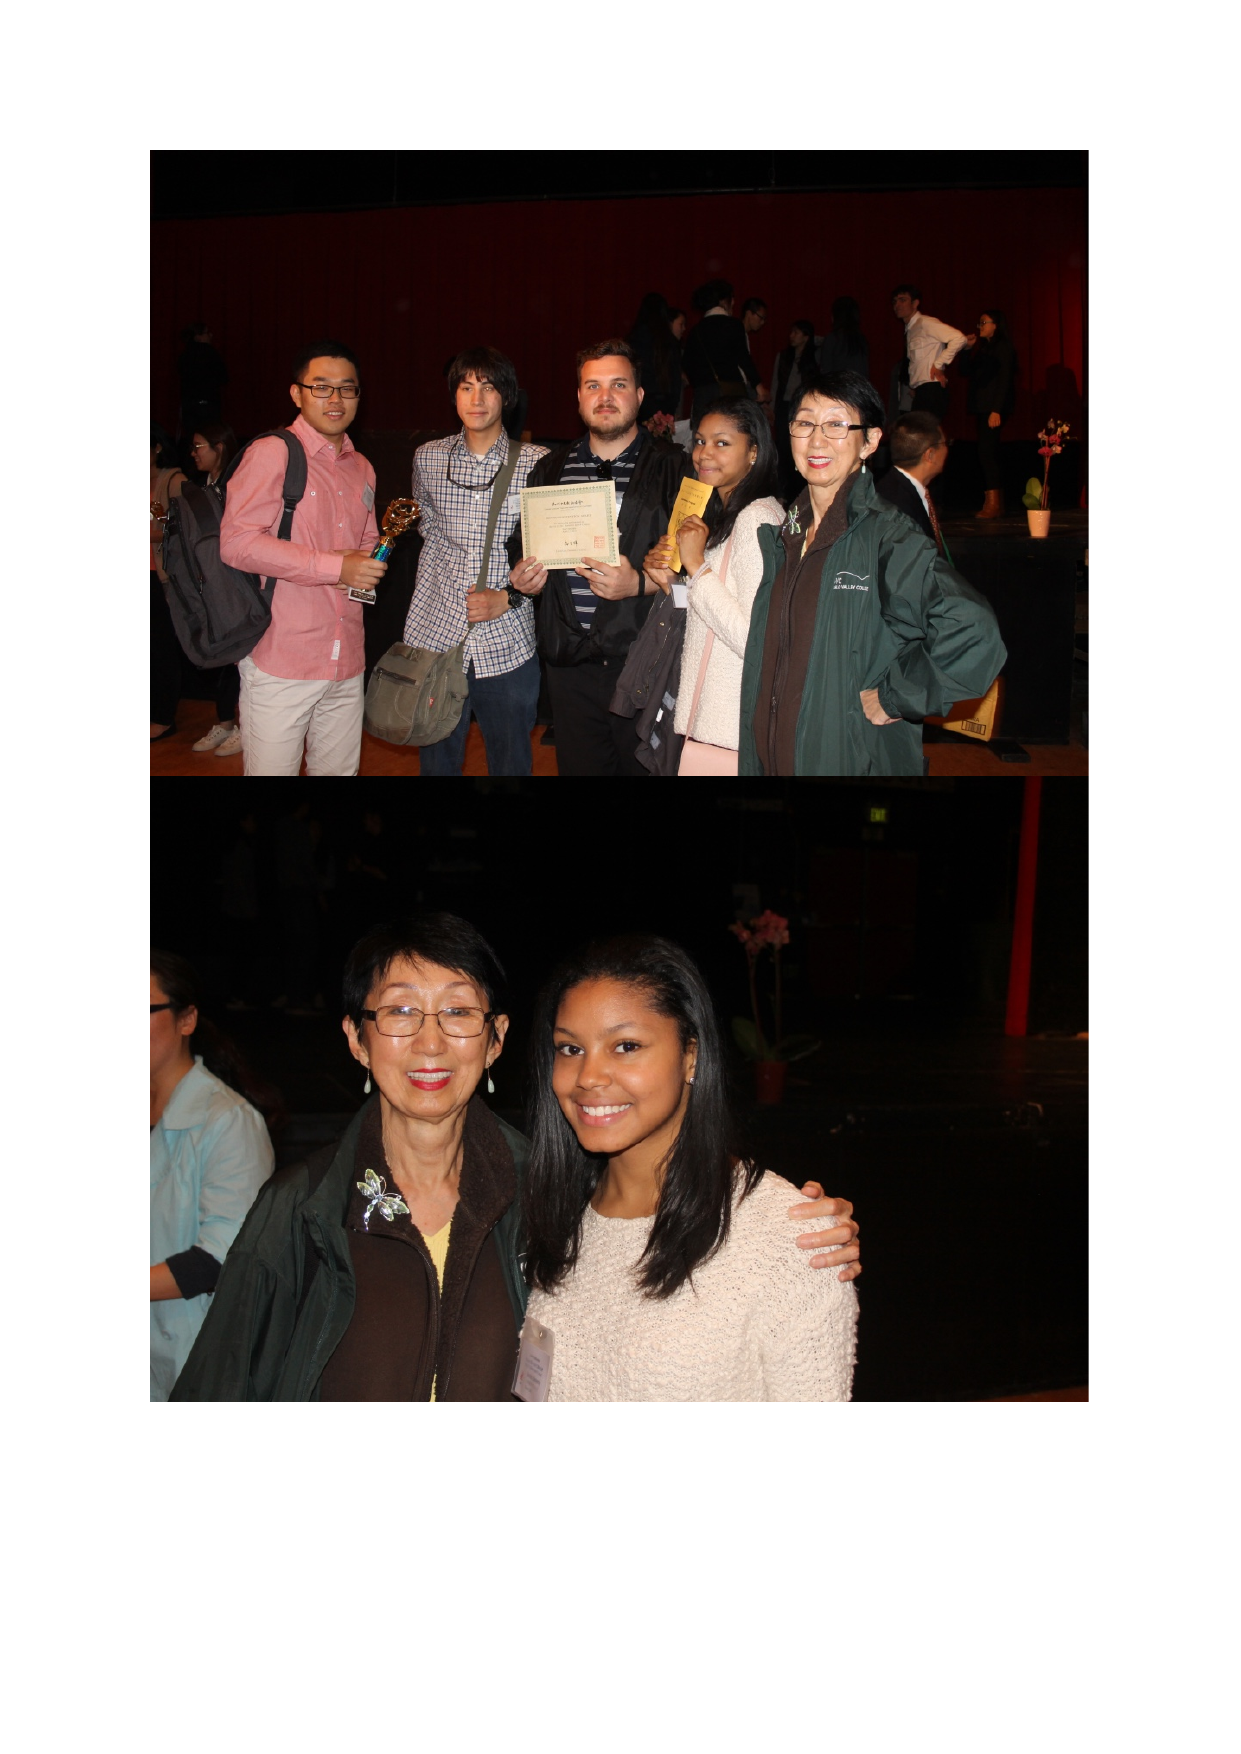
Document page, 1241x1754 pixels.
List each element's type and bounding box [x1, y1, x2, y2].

picture [150, 150, 1089, 1402]
